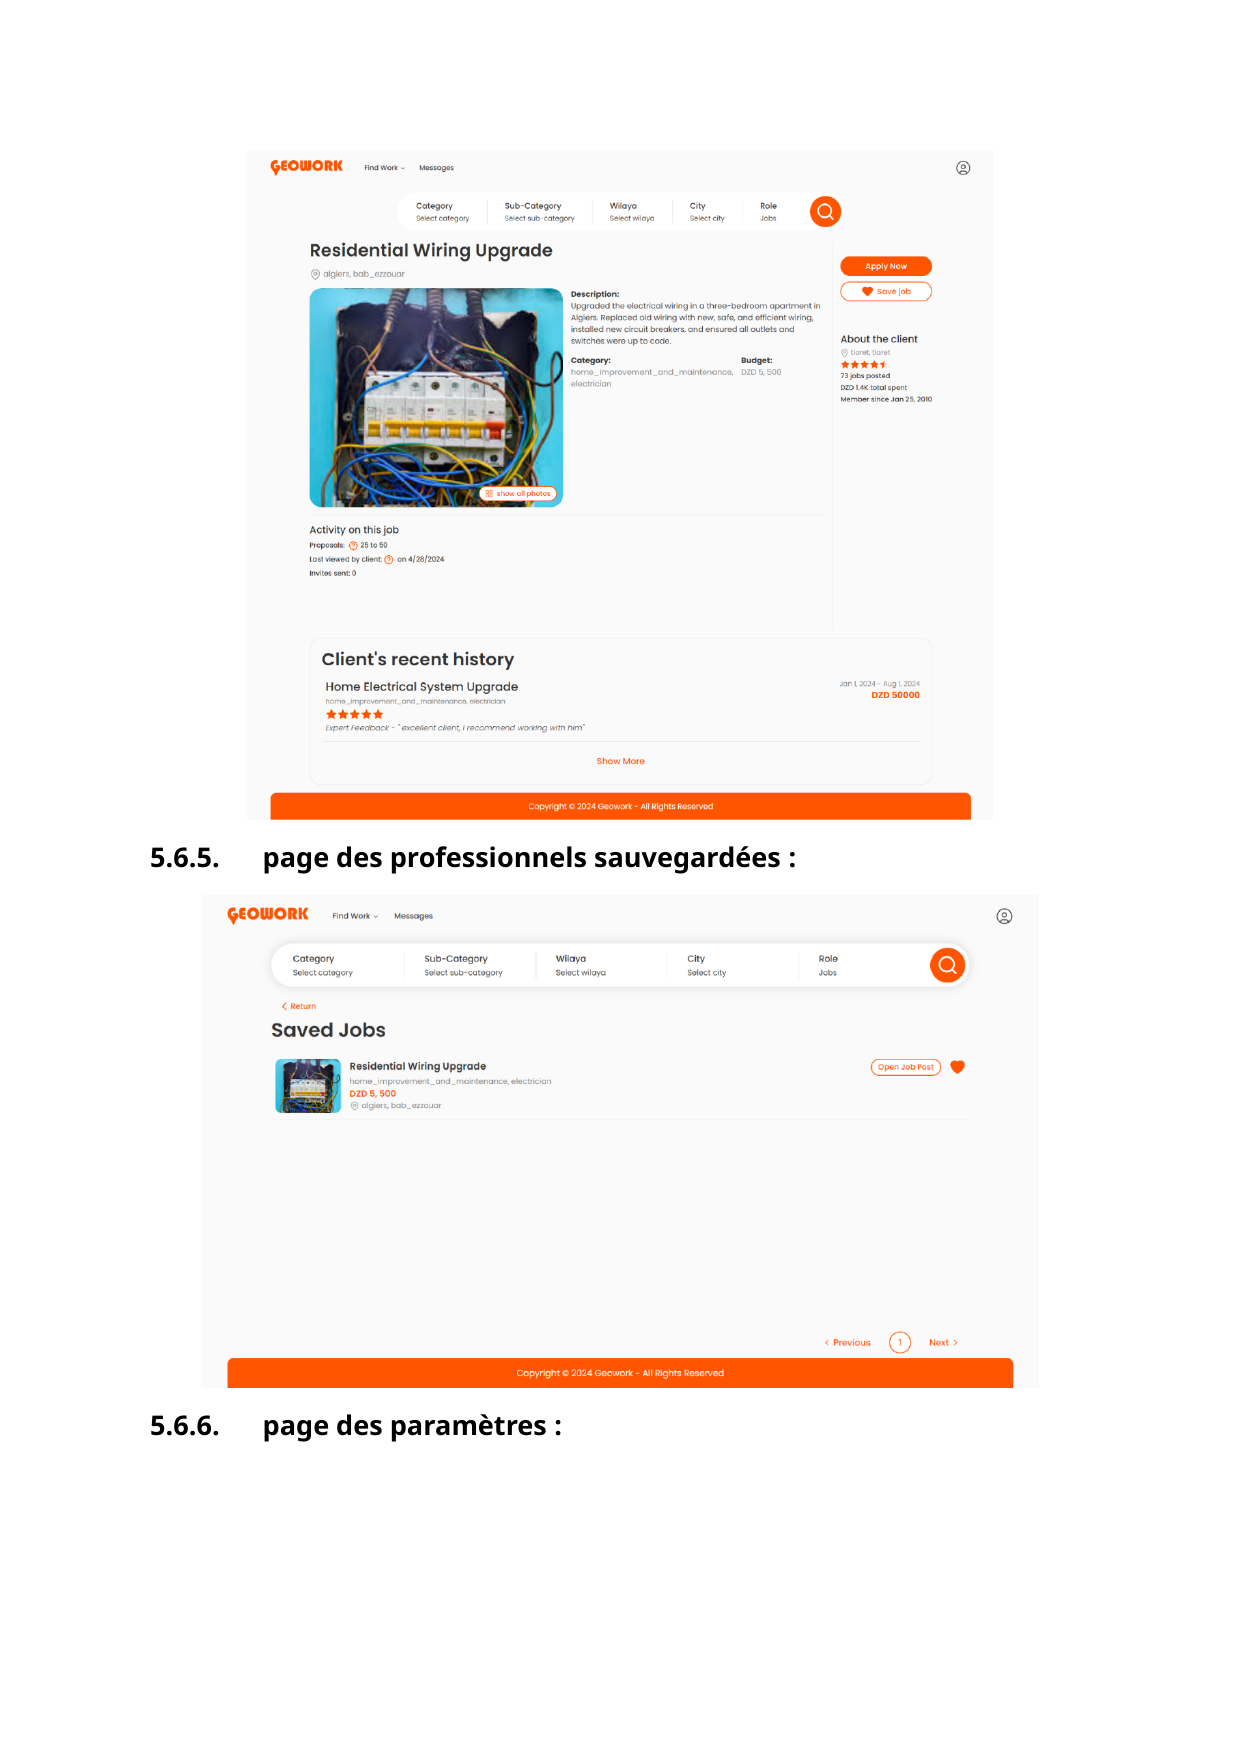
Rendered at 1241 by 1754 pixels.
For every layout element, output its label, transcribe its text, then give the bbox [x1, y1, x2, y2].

list page des paramètres : [150, 1407, 1128, 1443]
picture [201, 895, 1039, 1388]
list page des professionnels sauvegardées : [150, 839, 1128, 876]
picture [247, 150, 993, 820]
